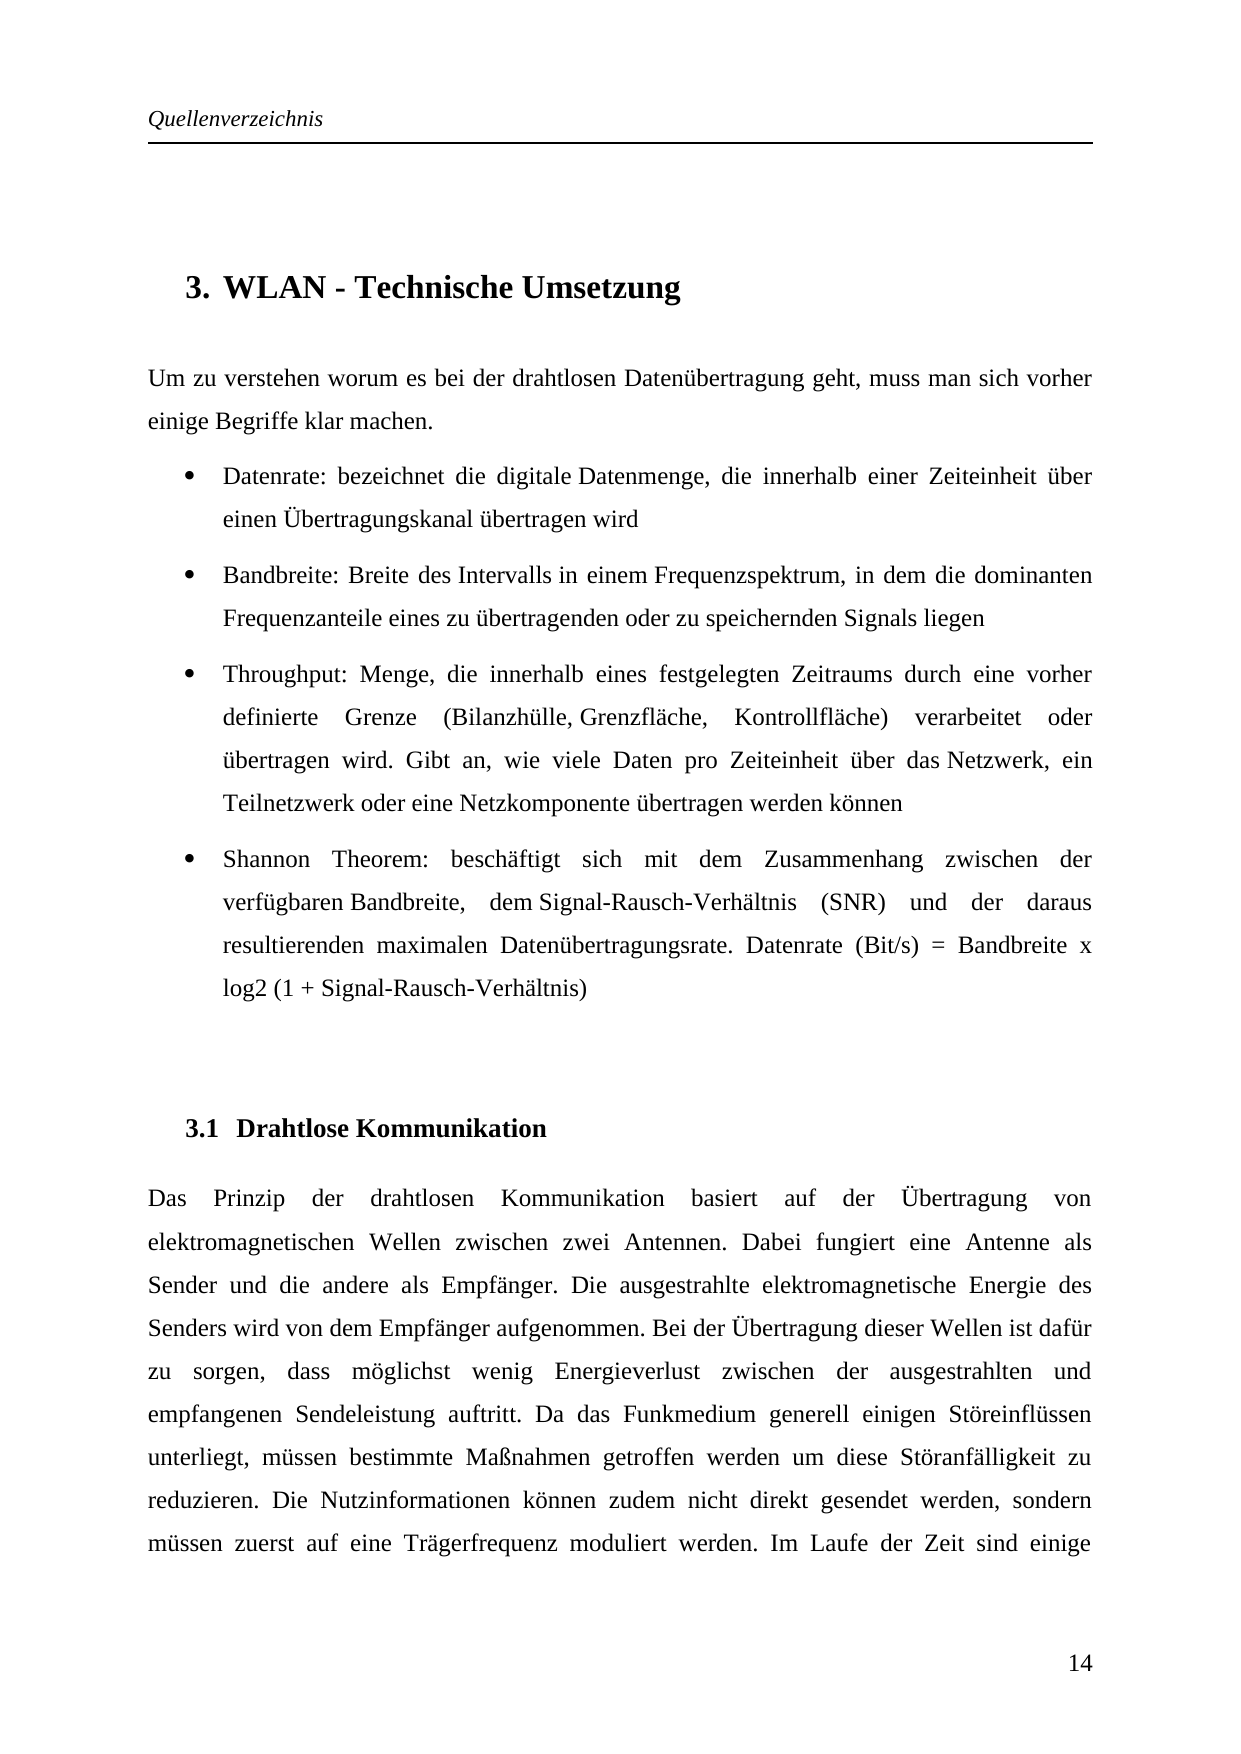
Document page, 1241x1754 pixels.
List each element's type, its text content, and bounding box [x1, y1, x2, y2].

list Bandbreite: Breite des Intervalls in einem Frequenzspektrum, in dem die dominanten Frequenzanteile eines zu übertragenden oder zu speichernden Signals liegen [185, 560, 1093, 632]
subtitle Drahtlose Kommunikation [185, 1112, 1093, 1143]
text Um zu verstehen worum es bei der drahtlosen Datenübertragung geht, muss man sich vorher einige Begriffe klar machen. [148, 363, 1093, 434]
list Datenrate: bezeichnet die digitale Datenmenge, die innerhalb einer Zeiteinheit über einen Übertragungskanal übertragen wird [185, 461, 1093, 533]
list Throughput: Menge, die innerhalb eines festgelegten Zeitraums durch eine vorher definierte Grenze (Bilanzhülle, Grenzfläche, Kontrollfläche) verarbeitet oder übertragen wird. Gibt an, wie viele Daten pro Zeiteinheit über das Netzwerk, ein Teilnetzwerk oder eine Netzkomponente übertragen werden können [185, 659, 1093, 817]
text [148, 1183, 1093, 1557]
subtitle WLAN - Technische Umsetzung [185, 268, 1093, 306]
list Shannon Theorem: beschäftigt sich mit dem Zusammenhang zwischen der verfügbaren Bandbreite, dem Signal-Rausch-Verhältnis (SNR) und der daraus resultierenden maximalen Datenübertragungsrate. Datenrate (Bit/s) = Bandbreite x log2 (1 + Signal-Rausch-Verhältnis) [185, 844, 1093, 1002]
